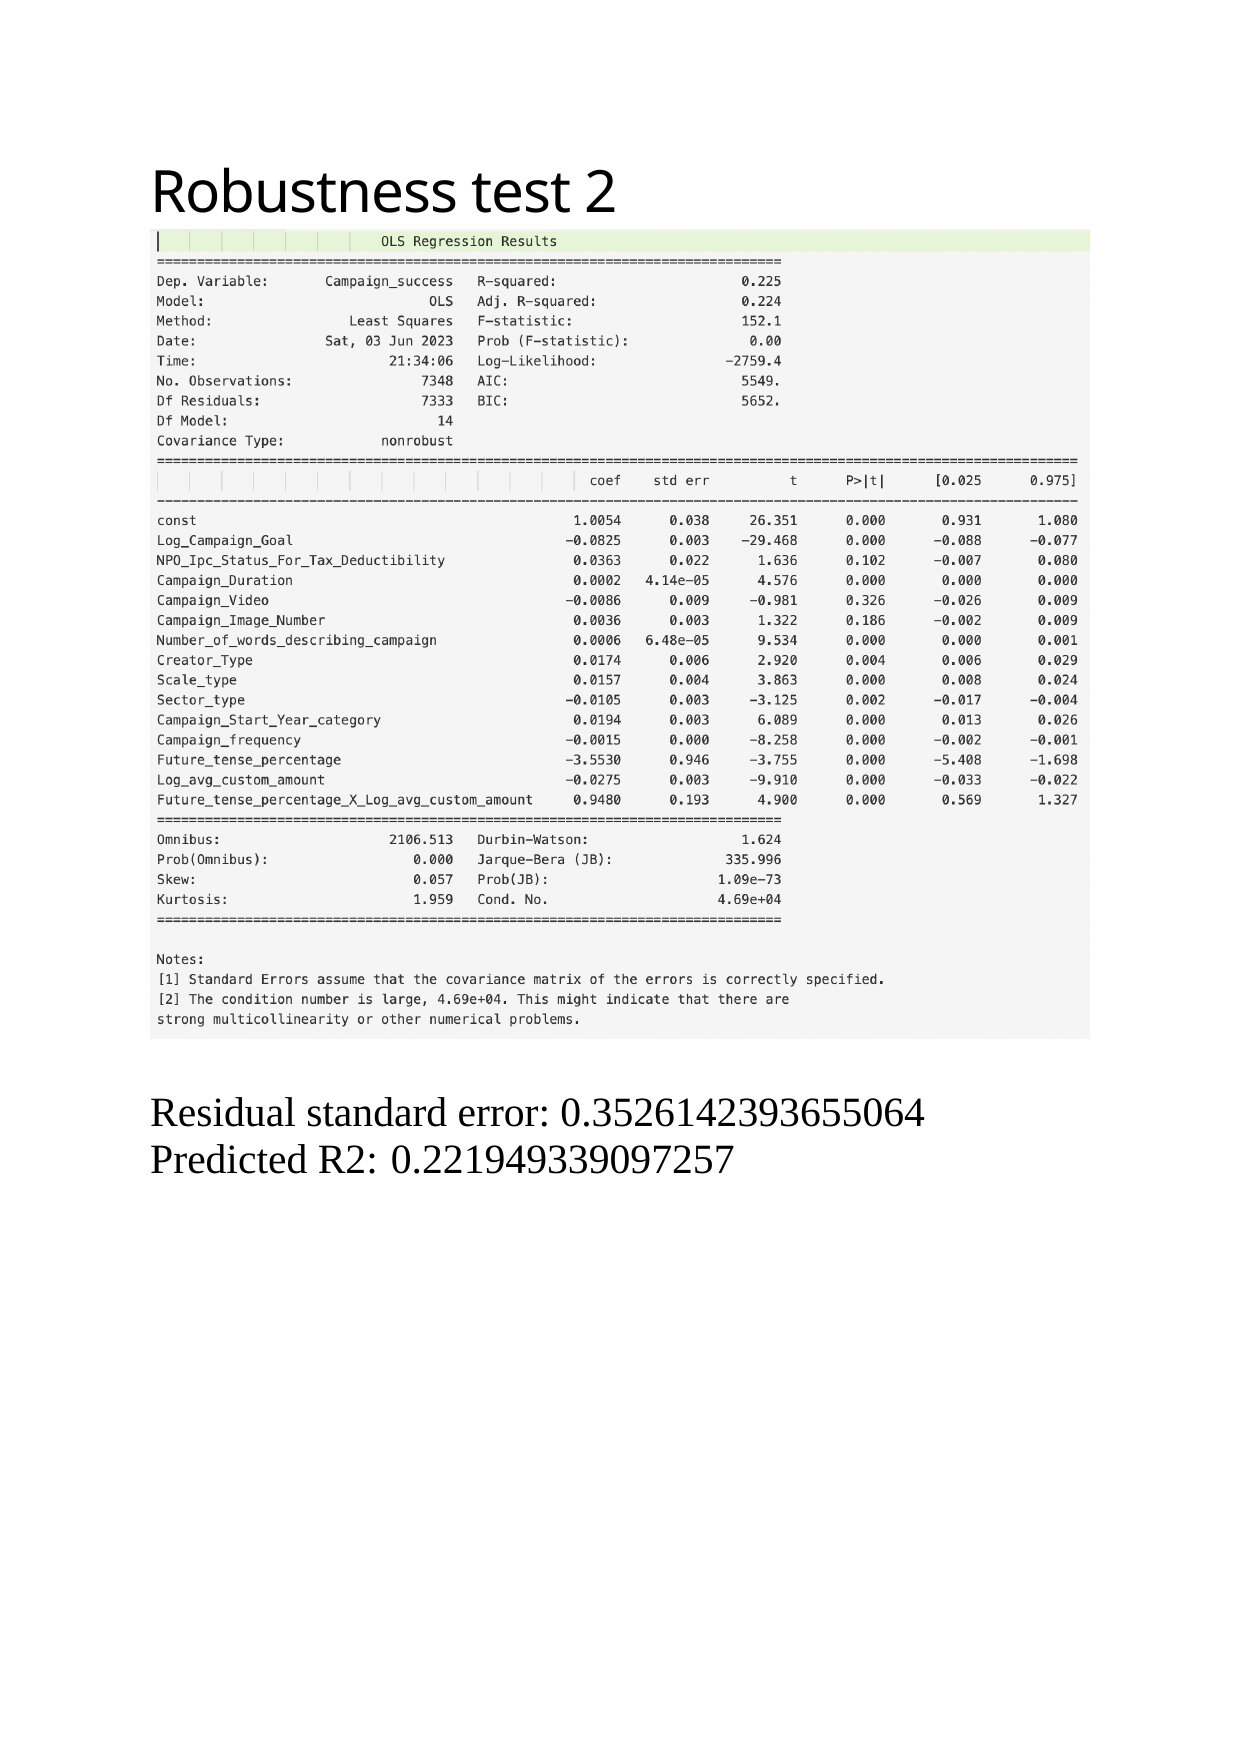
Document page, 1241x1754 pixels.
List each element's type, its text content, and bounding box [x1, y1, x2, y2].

picture [150, 229, 1091, 1039]
text Robustness test 2 [150, 150, 1090, 229]
text Predicted R2: 0.221949339097257 [150, 1135, 1090, 1183]
text Residual standard error: 0.3526142393655064 [150, 1087, 1090, 1135]
